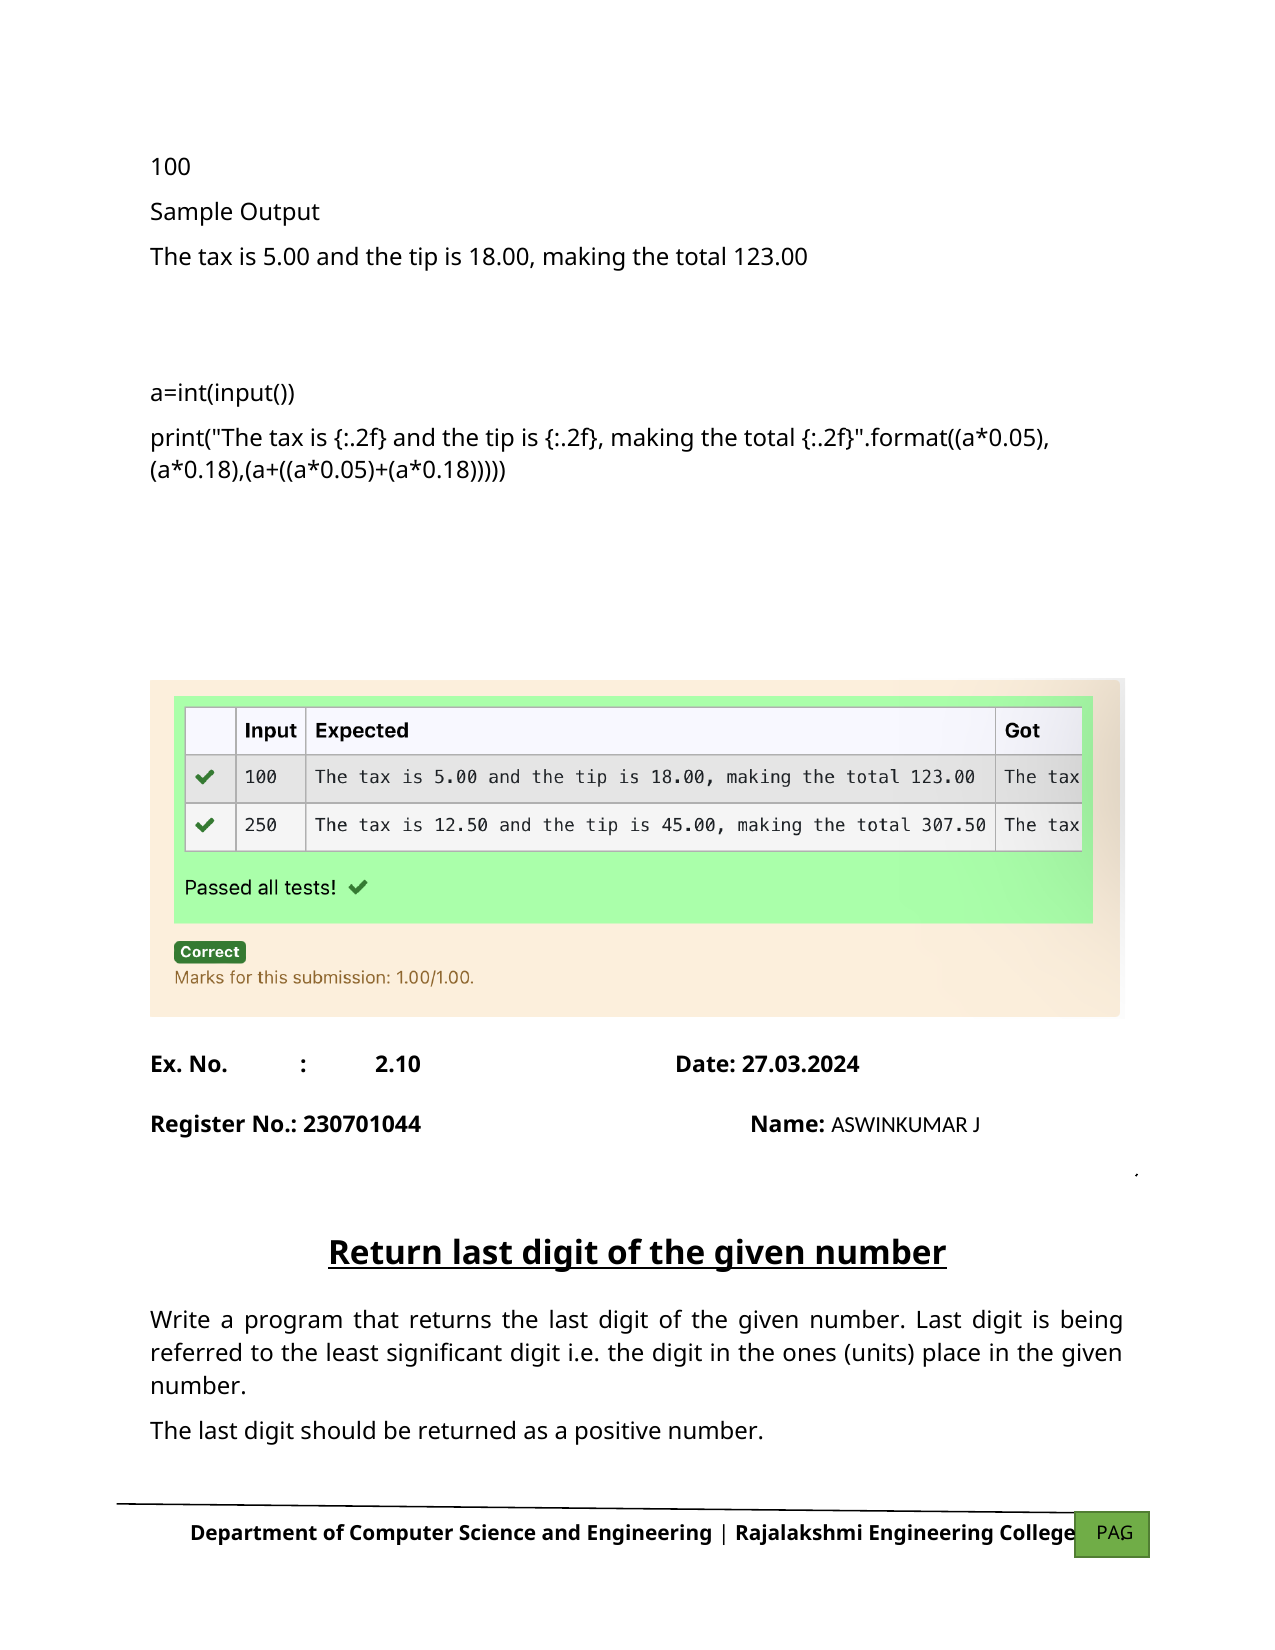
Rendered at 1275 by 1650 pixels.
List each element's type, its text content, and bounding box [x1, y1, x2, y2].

text print("The tax is {:.2f} and the tip is {:.2f}, making the total {:.2f}".format((a*0.05),(a*0.18),(a+((a*0.05)+(a*0.18))))) [150, 421, 1125, 486]
picture [150, 678, 1125, 1019]
text 100 [150, 150, 1125, 183]
text Register No.: 230701044 Name: ASWINKUMAR J [150, 1108, 1125, 1139]
text Sample Output [150, 195, 1125, 228]
text The last digit should be returned as a positive number. [150, 1414, 1125, 1446]
text a=int(input()) [150, 376, 1125, 408]
text Return last digit of the given number [150, 1229, 1125, 1274]
text Ex. No. : 2.10 Date: 27.03.2024 [150, 1047, 1125, 1079]
text Write a program that returns the last digit of the given number. Last digit is being referred to the least significant digit i.e. the digit in the ones (units) place in the given number. [150, 1303, 1125, 1401]
text The tax is 5.00 and the tip is 18.00, making the total 123.00 [150, 240, 1125, 273]
